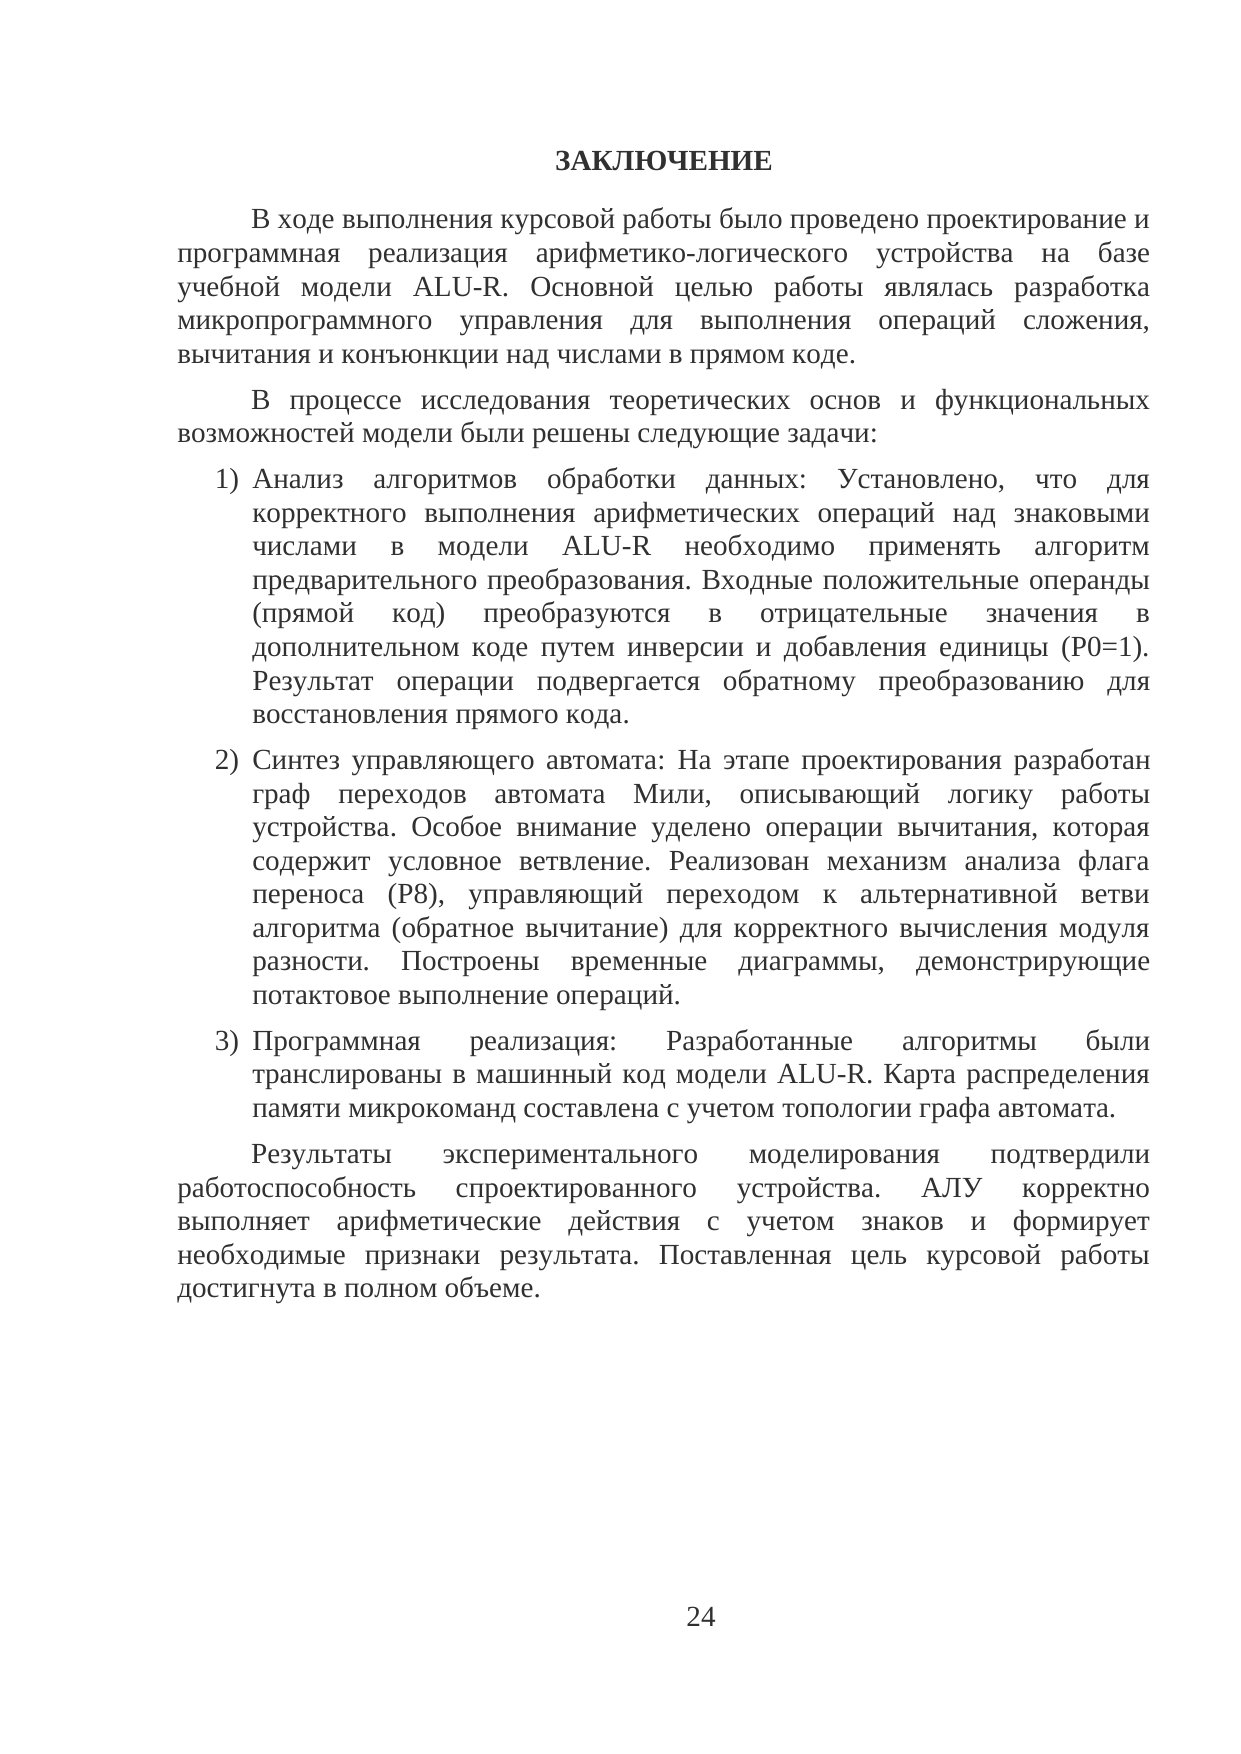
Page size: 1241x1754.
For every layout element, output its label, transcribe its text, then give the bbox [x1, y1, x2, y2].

text Результаты экспериментального моделирования подтвердили работоспособность спроектированного устройства. АЛУ корректно выполняет арифметические действия с учетом знаков и формирует необходимые признаки результата. Поставленная цель курсовой работы достигнута в полном объеме. [177, 1136, 1151, 1304]
text В процессе исследования теоретических основ и функциональных возможностей модели были решены следующие задачи: [177, 382, 1151, 449]
list Анализ алгоритмов обработки данных: Установлено, что для корректного выполнения арифметических операций над знаковыми числами в модели ALU-R необходимо применять алгоритм предварительного преобразования. Входные положительные операнды (прямой код) преобразуются в отрицательные значения в дополнительном коде путем инверсии и добавления единицы (P0=1). Результат операции подвергается обратному преобразованию для восстановления прямого кода. [214, 461, 1151, 730]
list Синтез управляющего автомата: На этапе проектирования разработан граф переходов автомата Мили, описывающий логику работы устройства. Особое внимание уделено операции вычитания, которая содержит условное ветвление. Реализован механизм анализа флага переноса (P8), управляющий переходом к альтернативной ветви алгоритма (обратное вычитание) для корректного вычисления модуля разности. Построены временные диаграммы, демонстрирующие потактовое выполнение операций. [214, 742, 1151, 1011]
subtitle ЗАКЛЮЧЕНИЕ [177, 143, 1151, 177]
list Программная реализация: Разработанные алгоритмы были транслированы в машинный код модели ALU-R. Карта распределения памяти микрокоманд составлена с учетом топологии графа автомата. [214, 1023, 1151, 1124]
text В ходе выполнения курсовой работы было проведено проектирование и программная реализация арифметико-логического устройства на базе учебной модели ALU-R. Основной целью работы являлась разработка микропрограммного управления для выполнения операций сложения, вычитания и конъюнкции над числами в прямом коде. [177, 202, 1151, 369]
